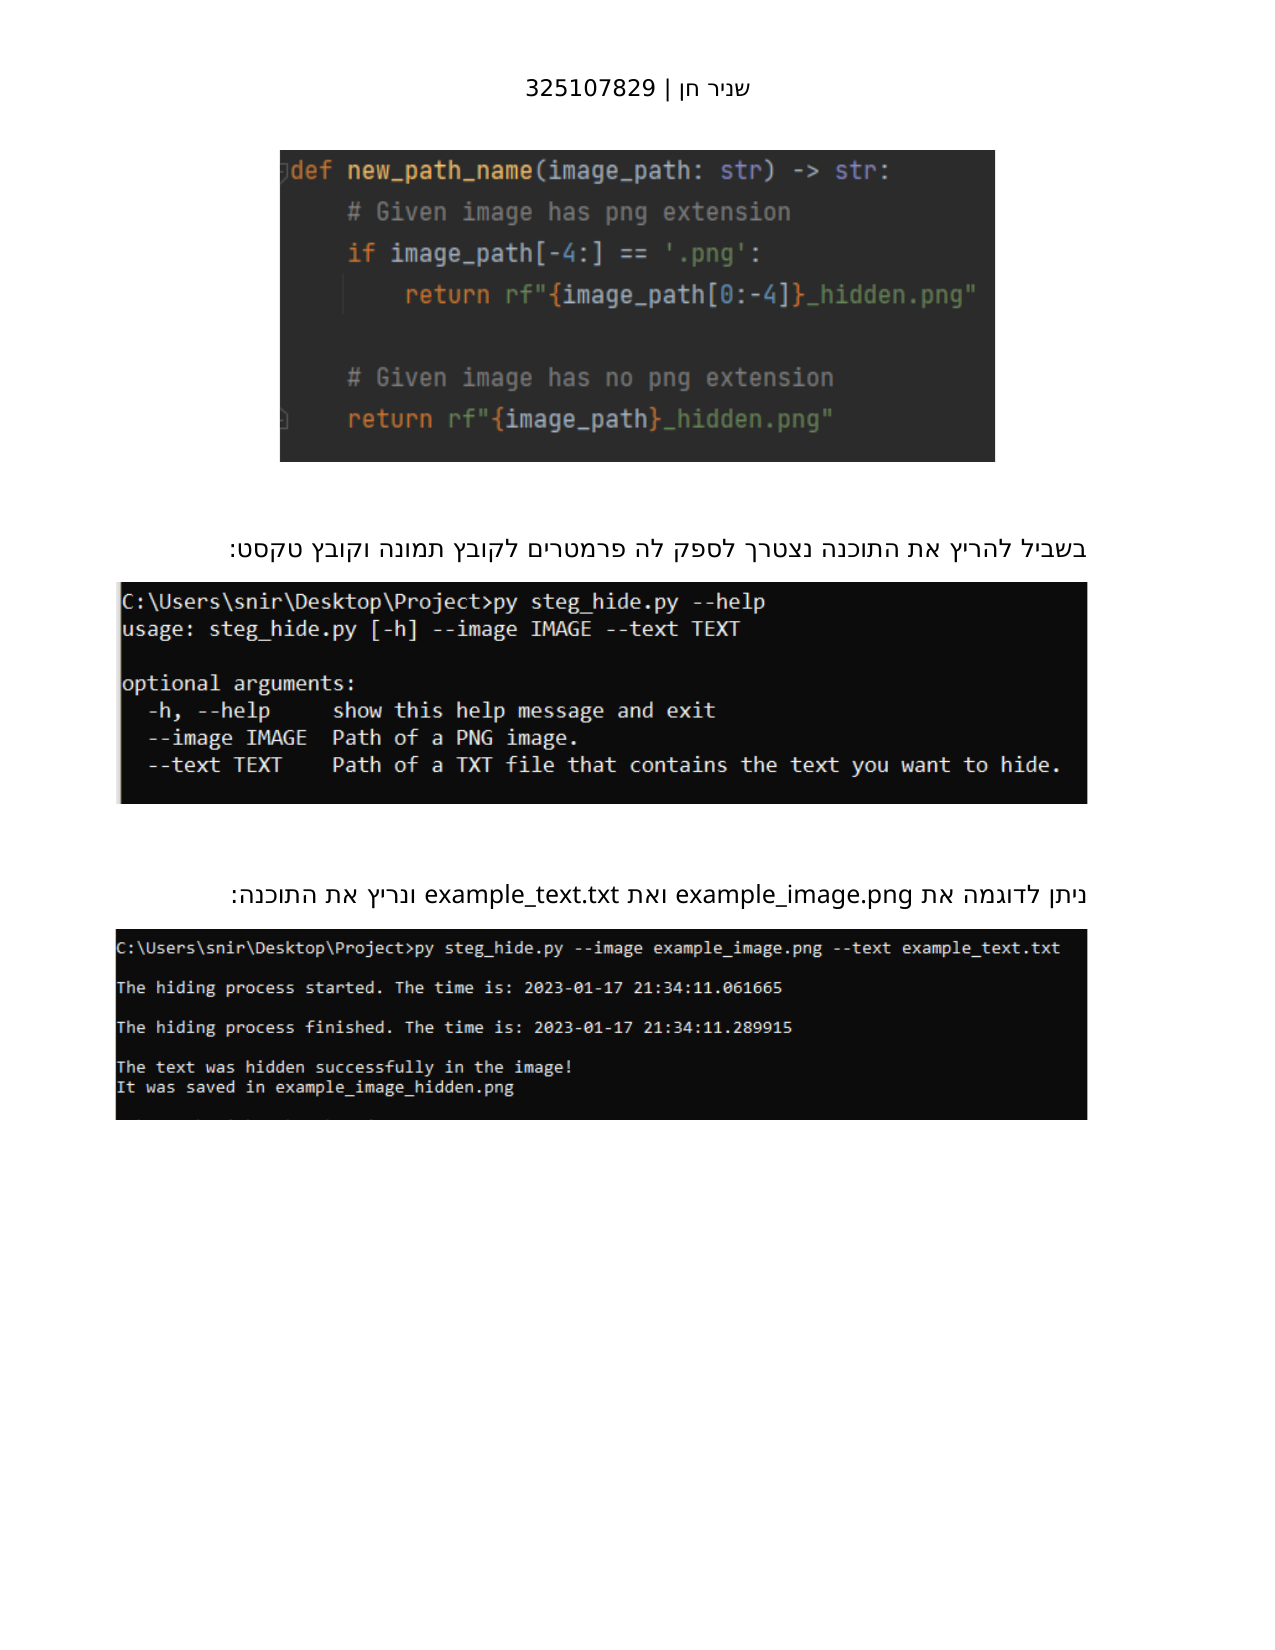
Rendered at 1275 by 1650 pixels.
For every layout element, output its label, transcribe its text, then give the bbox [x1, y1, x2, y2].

text בשביל להריץ את התוכנה נצטרך לספק לה פרמטרים לקובץ תמונה וקובץ טקסט: [187, 534, 1087, 563]
picture [116, 582, 1088, 804]
picture [115, 929, 1088, 1120]
text ניתן לדוגמה את example_image.png ואת example_text.txt ונריץ את התוכנה: [187, 876, 1087, 910]
picture [279, 150, 996, 462]
